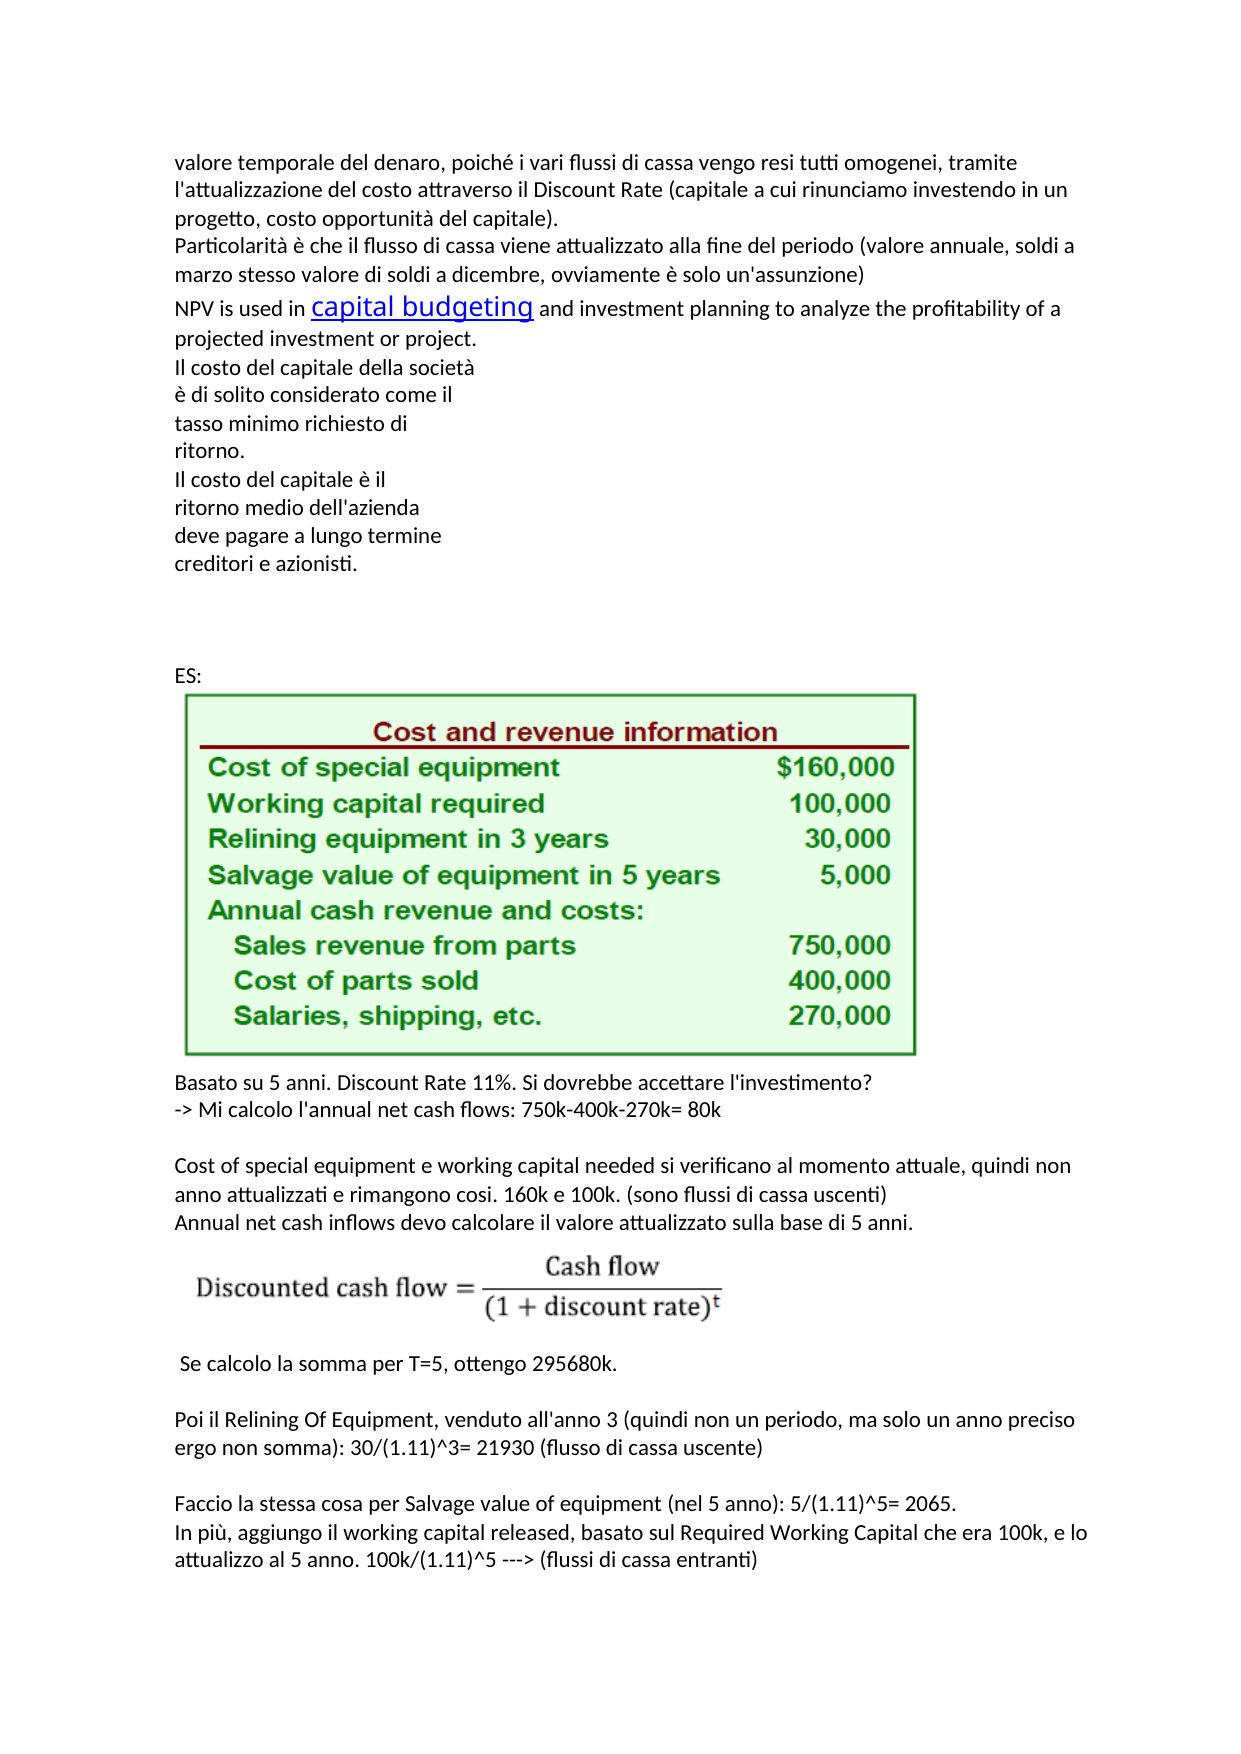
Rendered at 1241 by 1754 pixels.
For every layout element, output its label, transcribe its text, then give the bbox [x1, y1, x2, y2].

text tasso minimo richiesto di [174, 409, 1122, 437]
text Se calcolo la somma per T=5, ottengo 295680k. [174, 1349, 1122, 1377]
text NPV is used in capital budgeting and investment planning to analyze the profitability of a projected investment or project. [174, 288, 1122, 353]
picture [174, 688, 925, 1068]
text Basato su 5 anni. Discount Rate 11%. Si dovrebbe accettare l'investimento? [174, 1068, 1122, 1096]
picture [174, 1235, 752, 1350]
text ritorno medio dell'azienda [174, 493, 1122, 521]
text Poi il Relining Of Equipment, venduto all'anno 3 (quindi non un periodo, ma solo un anno preciso ergo non somma): 30/(1.11)^3= 21930 (flusso di cassa uscente) [174, 1406, 1122, 1462]
text In più, aggiungo il working capital released, basato sul Required Working Capital che era 100k, e lo attualizzo al 5 anno. 100k/(1.11)^5 ---> (flussi di cassa entranti) [174, 1518, 1122, 1574]
text Annual net cash inflows devo calcolare il valore attualizzato sulla base di 5 anni. [174, 1208, 1122, 1236]
text Il costo del capitale è il [174, 465, 1122, 493]
text creditori e azionisti. [174, 549, 1122, 577]
text Cost of special equipment e working capital needed si verificano al momento attuale, quindi non anno attualizzati e rimangono cosi. 160k e 100k. (sono flussi di cassa uscenti) [174, 1152, 1122, 1208]
text ritorno. [174, 437, 1122, 465]
text Il costo del capitale della società [174, 353, 1122, 381]
text deve pagare a lungo termine [174, 521, 1122, 549]
text è di solito considerato come il [174, 381, 1122, 409]
text Faccio la stessa cosa per Salvage value of equipment (nel 5 anno): 5/(1.11)^5= 2065. [174, 1489, 1122, 1518]
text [174, 148, 1122, 232]
text -> Mi calcolo l'annual net cash flows: 750k-400k-270k= 80k [174, 1096, 1122, 1124]
text ES: [174, 661, 1122, 689]
text Particolarità è che il flusso di cassa viene attualizzato alla fine del periodo (valore annuale, soldi a marzo stesso valore di soldi a dicembre, ovviamente è solo un'assunzione) [174, 232, 1122, 288]
